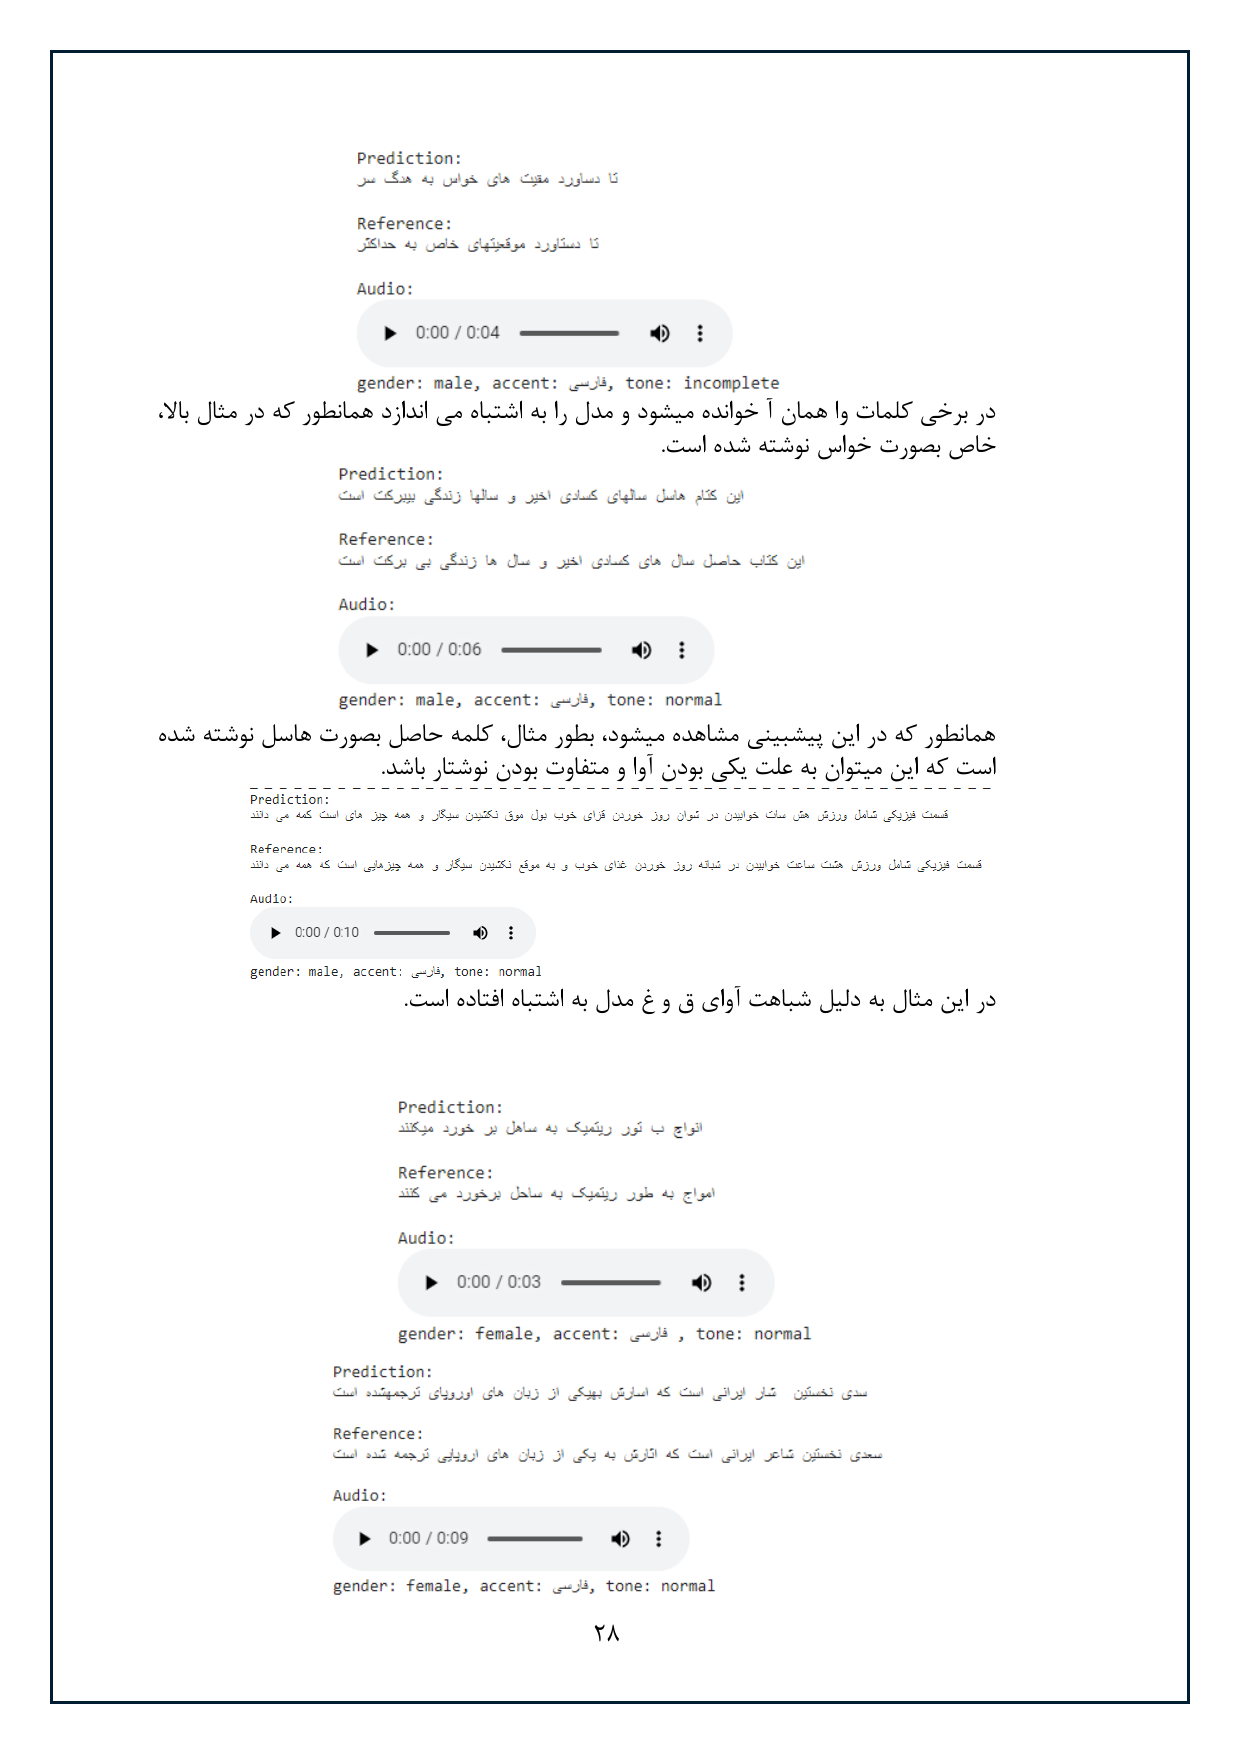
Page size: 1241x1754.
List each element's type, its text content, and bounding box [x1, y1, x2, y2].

picture [388, 1099, 824, 1347]
picture [242, 788, 997, 983]
list همانطور که در این پیشبینی مشاهده میشود، بطور مثال، کلمه حاصل بصورت هاسل نوشته شده است که این میتوان به علت یکی بودن آوا و متفاوت بودن نوشتار باشد. [150, 722, 996, 784]
picture [320, 1363, 893, 1602]
list در این مثال به دلیل شباهت آوای ق و غ مدل به اشتباه افتاده است. [150, 987, 996, 1016]
picture [330, 466, 816, 718]
picture [352, 150, 793, 395]
list در برخی کلمات وا همان آ خوانده میشود و مدل را به اشتباه می اندازد همانطور که در مثال بالا، خاص بصورت خواس نوشته شده است. [150, 399, 996, 462]
